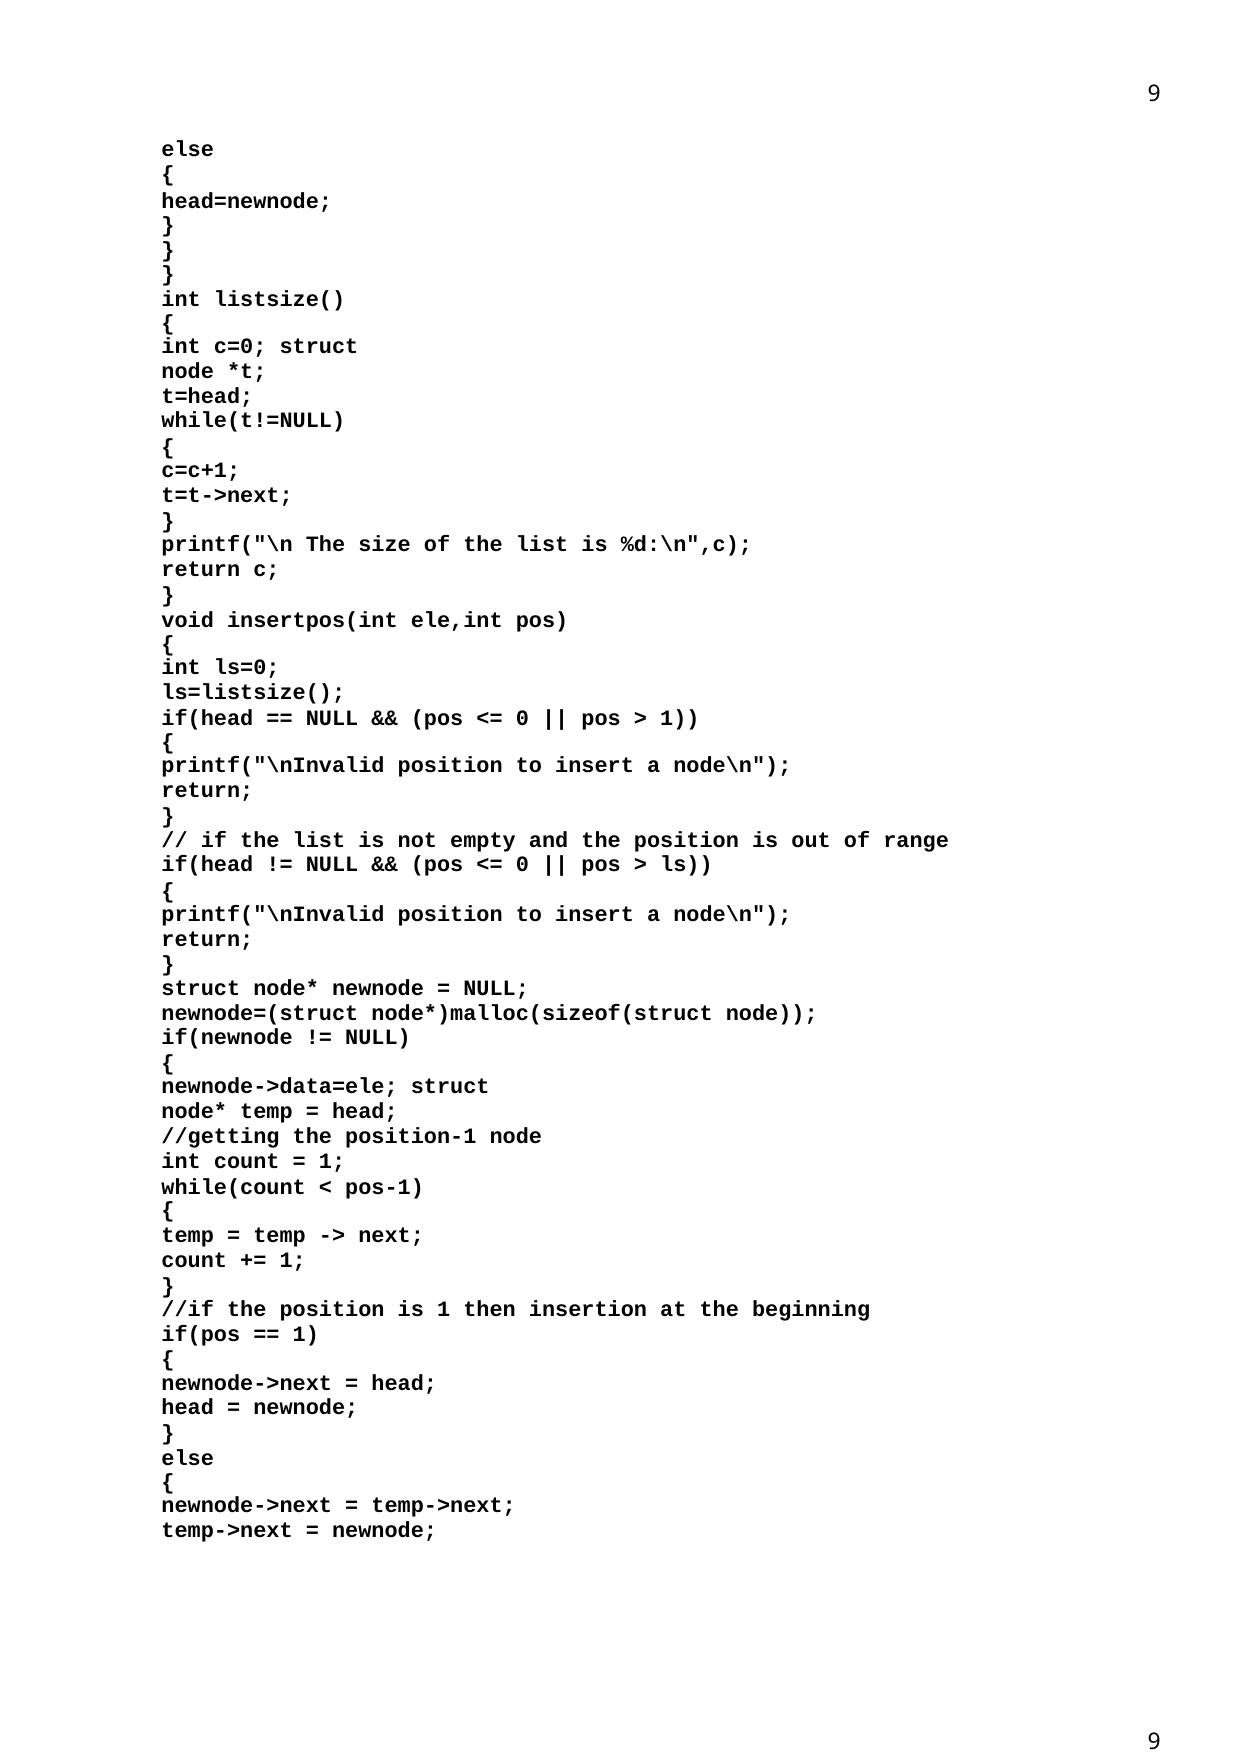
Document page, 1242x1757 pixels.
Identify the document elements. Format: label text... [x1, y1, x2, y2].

text { [161, 311, 1160, 335]
text else [161, 139, 1160, 163]
text //if the position is 1 then insertion at the beginning if(pos == 1) [161, 1298, 876, 1347]
text { [161, 730, 1160, 755]
text newnode->data=ele; struct node* temp = head; [161, 1076, 491, 1125]
text newnode=(struct node*)malloc(sizeof(struct node)); if(newnode != NULL) [161, 1002, 876, 1051]
text { [161, 163, 1160, 188]
text } [161, 509, 1160, 533]
text { [161, 434, 1160, 459]
text } [161, 952, 1160, 977]
text } [161, 804, 1160, 829]
text } [161, 213, 1160, 237]
text { [161, 632, 1160, 656]
text void insertpos(int ele,int pos) [161, 607, 1160, 632]
text { [161, 1347, 1160, 1372]
text } [161, 1274, 1160, 1298]
text int ls=0; ls=listsize(); [161, 656, 412, 706]
text } [161, 1421, 1160, 1446]
text { [161, 1051, 1160, 1076]
text // if the list is not empty and the position is out of range if(head != NULL && (pos <= 0 || pos > ls)) [161, 829, 1027, 878]
text temp = temp -> next; count += 1; [161, 1224, 465, 1274]
text else [161, 1446, 1160, 1470]
text printf("\n The size of the list is %d:\n",c); return c; [161, 533, 826, 583]
text int c=0; struct node *t; t=head; while(t!=NULL) [161, 335, 359, 434]
text struct node* newnode = NULL; [161, 977, 1160, 1002]
text head=newnode; [161, 188, 1160, 213]
text int listsize() [161, 286, 1160, 311]
text c=c+1; t=t->next; [161, 459, 294, 509]
text { [161, 1199, 1160, 1224]
text } [161, 237, 1160, 262]
text //getting the position-1 node int count = 1; [161, 1125, 552, 1175]
text newnode->next = temp->next; temp->next = newnode; [161, 1494, 517, 1544]
text if(head == NULL && (pos <= 0 || pos > 1)) [161, 706, 1160, 730]
text } [161, 583, 1160, 607]
text while(count < pos-1) [161, 1175, 1160, 1199]
text printf("\nInvalid position to insert a node\n"); return; [161, 903, 876, 952]
text newnode->next = head; head = newnode; [161, 1372, 465, 1421]
text { [161, 1470, 1160, 1494]
text } [161, 262, 1160, 286]
text printf("\nInvalid position to insert a node\n"); return; [161, 755, 876, 804]
text { [161, 878, 1160, 903]
